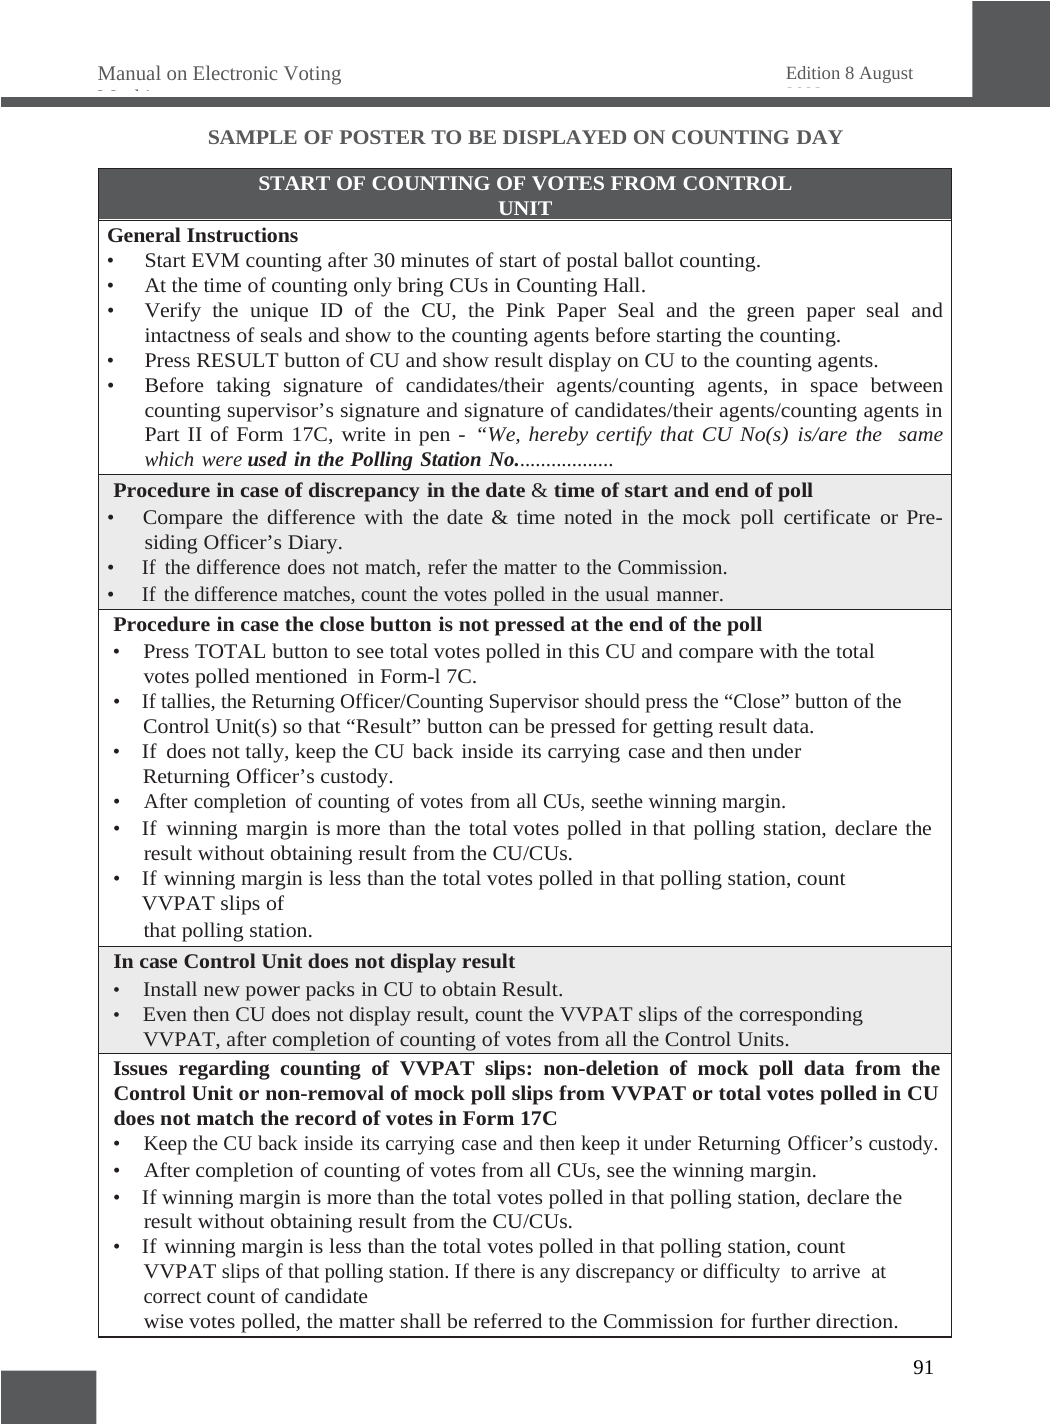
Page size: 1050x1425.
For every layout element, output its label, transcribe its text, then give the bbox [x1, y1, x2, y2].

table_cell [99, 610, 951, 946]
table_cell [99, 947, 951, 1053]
table_header START OF COUNTING OF VOTES FROM CONTROL UNIT [99, 169, 951, 219]
table_cell General Instructions Start EVM counting after 30 minutes of start of postal ballot counting. At the time of counting only bring CUs in Counting Hall. Verify the unique ID of the CU, the Pink Paper Seal and the green paper seal and intactness of seals and show to the counting agents before starting the counting. Press RESULT button of CU and show result display on CU to the counting agents. Before taking signature of candidates/their agents/counting agents, in space between counting supervisor’s signature and signature of candidates/their agents/counting agents in Part II of Form 17C, write in pen - “We, hereby certify that CU No(s) is/are the same which were used in the Polling Station No................... [99, 221, 951, 474]
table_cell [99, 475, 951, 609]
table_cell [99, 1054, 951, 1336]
text SAMPLE OF POSTER TO BE DISPLAYED ON COUNTING DAY [101, 125, 949, 149]
